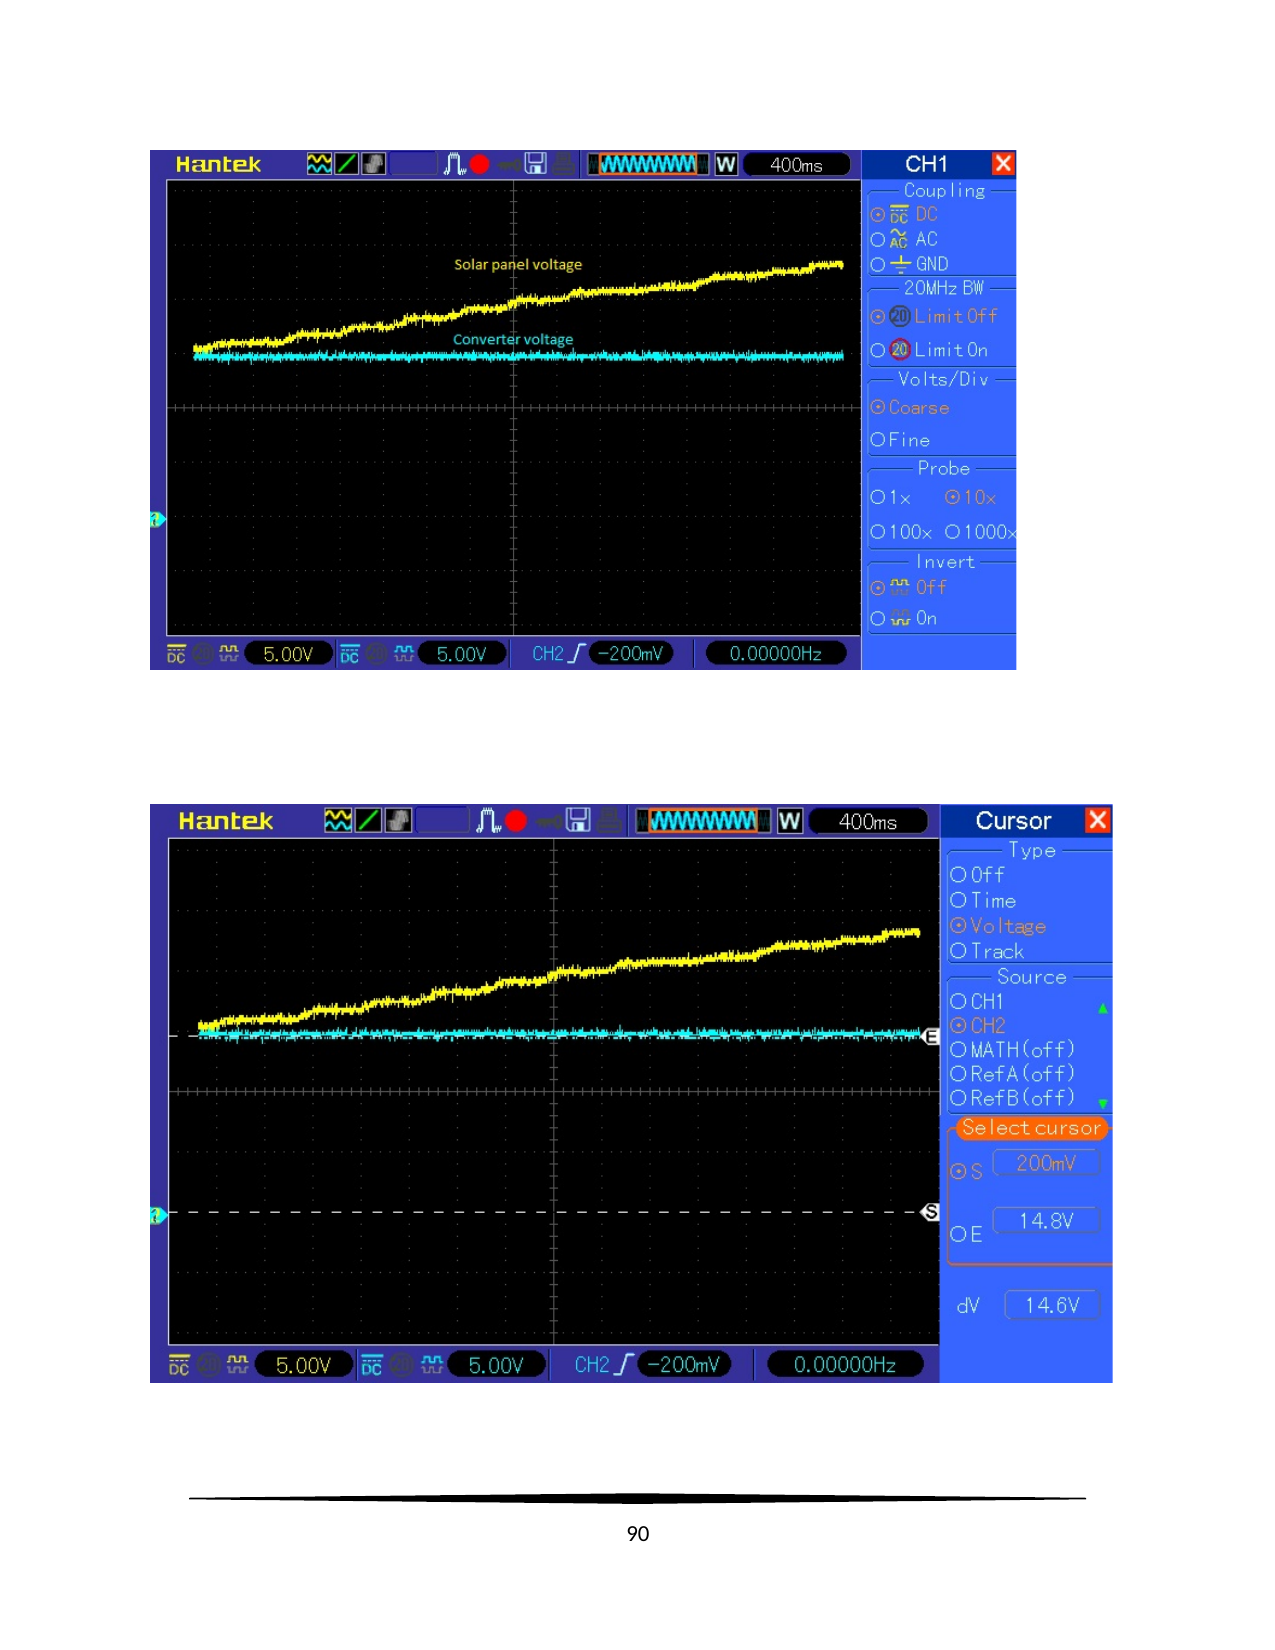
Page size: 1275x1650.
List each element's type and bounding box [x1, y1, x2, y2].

picture [150, 804, 1113, 1383]
picture [150, 150, 1017, 670]
